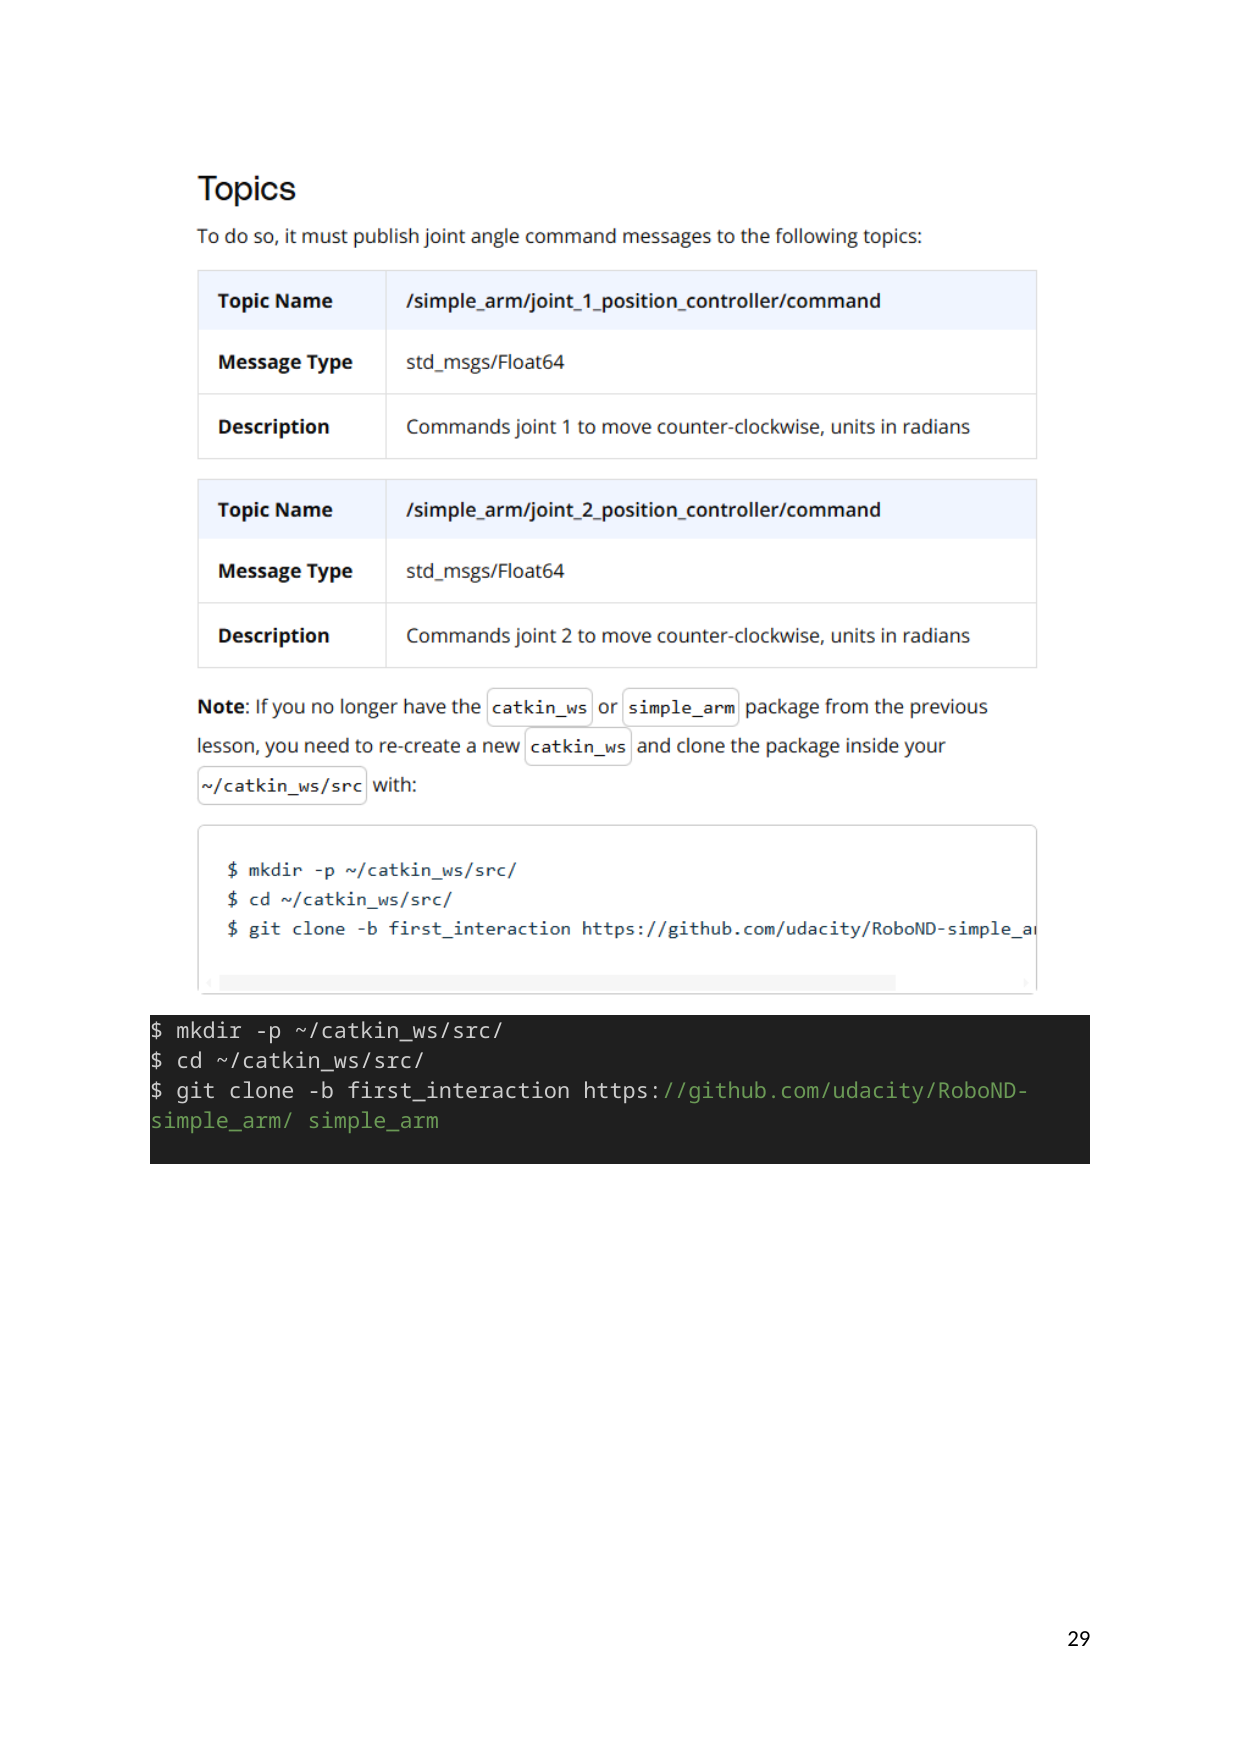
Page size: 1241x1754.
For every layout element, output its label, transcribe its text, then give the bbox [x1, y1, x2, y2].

text $ git clone -b first_interaction https://github.com/udacity/RoboND-simple_arm/ simple_arm [150, 1075, 1090, 1134]
picture [150, 150, 1091, 997]
text $ cd ~/catkin_ws/src/ [150, 1045, 1090, 1075]
text $ mkdir -p ~/catkin_ws/src/ [150, 1015, 1090, 1045]
